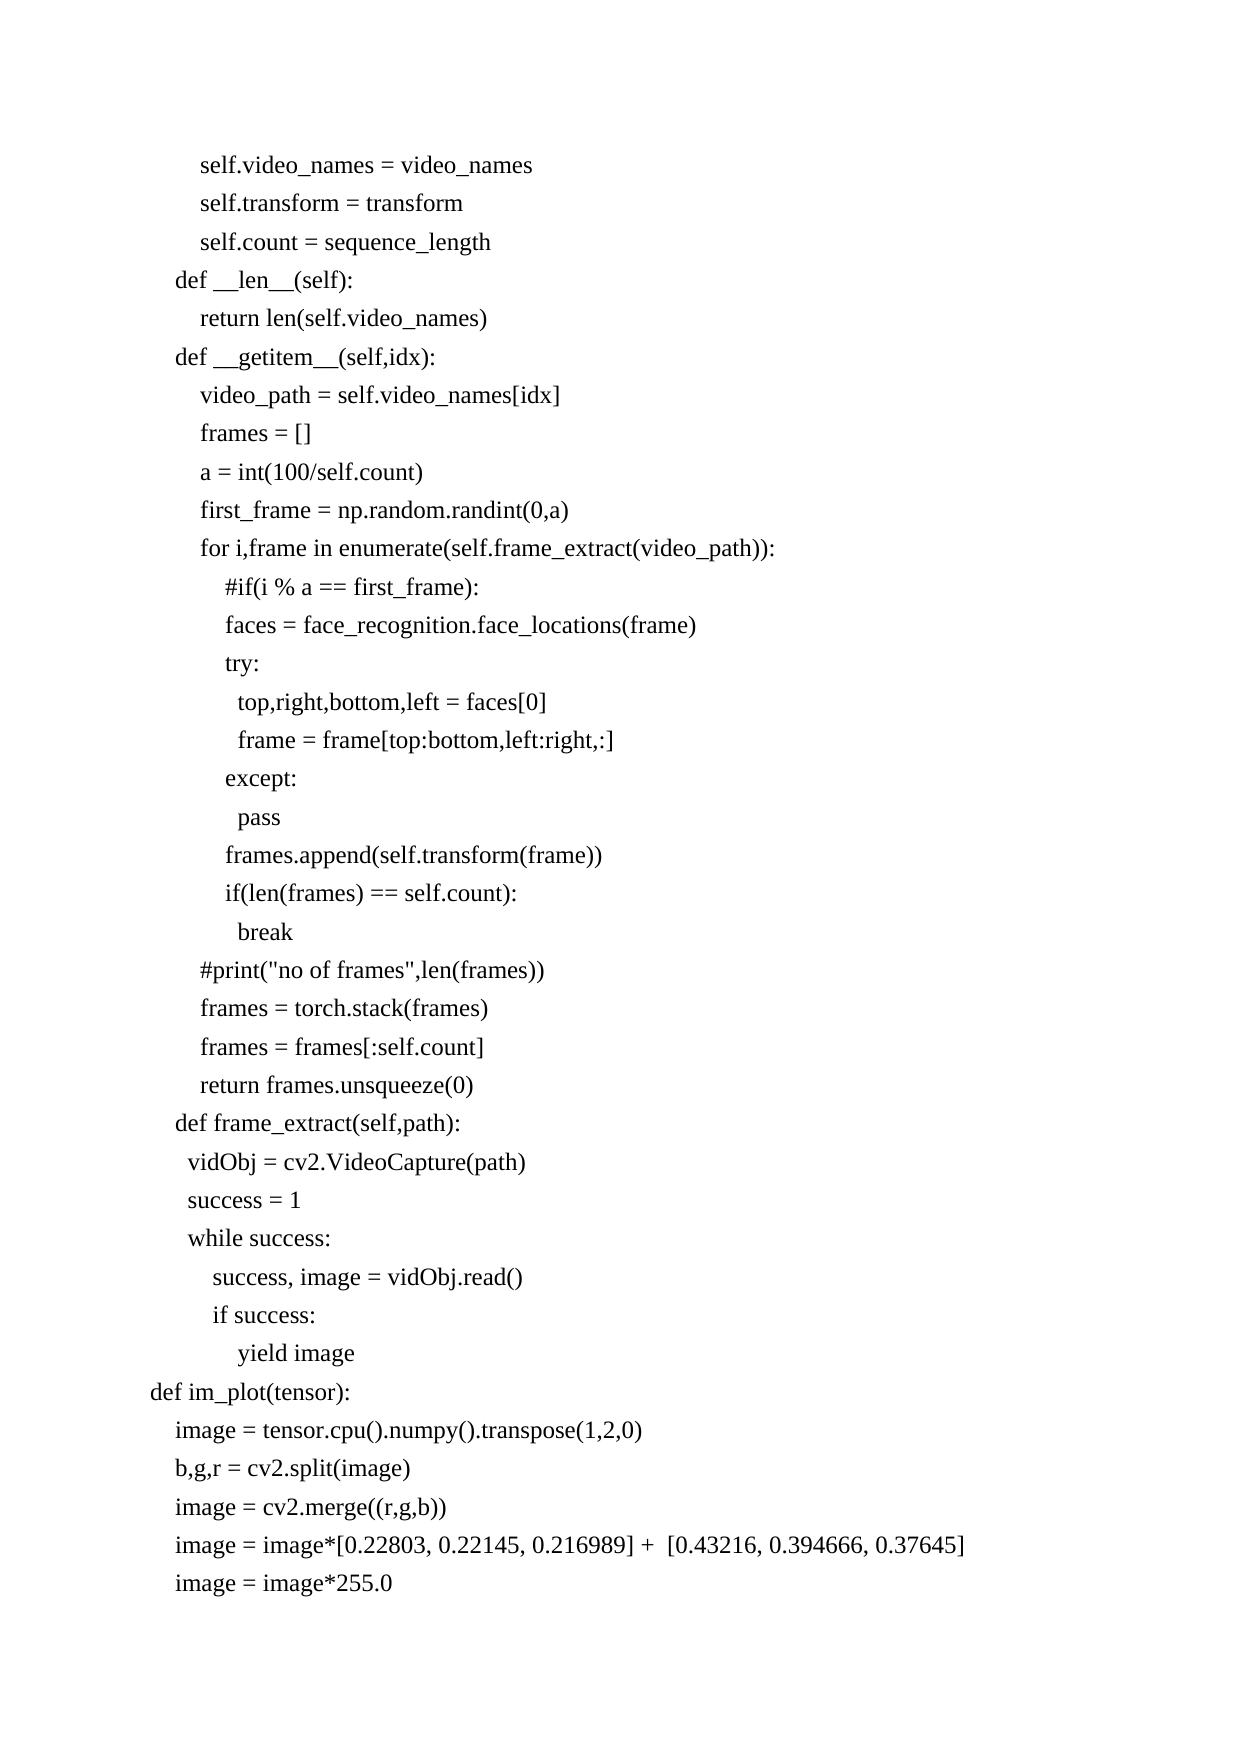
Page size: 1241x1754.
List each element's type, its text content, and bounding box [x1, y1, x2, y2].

subtitle vidObj = cv2.VideoCapture(path) [150, 1147, 1124, 1175]
subtitle image = image*255.0 [150, 1568, 1124, 1597]
subtitle top,right,bottom,left = faces[0] [150, 687, 1124, 715]
subtitle while success: [150, 1223, 1124, 1252]
subtitle if success: [150, 1300, 1124, 1329]
subtitle faces = face_recognition.face_locations(frame) [150, 610, 1124, 639]
subtitle def __len__(self): [150, 265, 1124, 294]
subtitle def im_plot(tensor): [150, 1377, 1124, 1405]
subtitle #if(i % a == first_frame): [150, 572, 1124, 600]
subtitle image = tensor.cpu().numpy().transpose(1,2,0) [150, 1415, 1124, 1444]
subtitle frame = frame[top:bottom,left:right,:] [150, 725, 1124, 754]
subtitle def __getitem__(self,idx): [150, 342, 1124, 370]
subtitle try: [150, 648, 1124, 677]
subtitle def frame_extract(self,path): [150, 1108, 1124, 1137]
subtitle image = cv2.merge((r,g,b)) [150, 1492, 1124, 1520]
subtitle a = int(100/self.count) [150, 457, 1124, 485]
subtitle frames = frames[:self.count] [150, 1032, 1124, 1060]
subtitle video_path = self.video_names[idx] [150, 380, 1124, 409]
subtitle break [150, 917, 1124, 945]
subtitle if(len(frames) == self.count): [150, 878, 1124, 907]
subtitle pass [150, 802, 1124, 830]
subtitle self.video_names = video_names [150, 150, 1124, 179]
subtitle return frames.unsqueeze(0) [150, 1070, 1124, 1099]
subtitle b,g,r = cv2.split(image) [150, 1453, 1124, 1482]
subtitle frames = torch.stack(frames) [150, 993, 1124, 1022]
subtitle success = 1 [150, 1185, 1124, 1214]
subtitle self.transform = transform [150, 188, 1124, 217]
subtitle frames.append(self.transform(frame)) [150, 840, 1124, 869]
subtitle first_frame = np.random.randint(0,a) [150, 495, 1124, 524]
subtitle image = image*[0.22803, 0.22145, 0.216989] + [0.43216, 0.394666, 0.37645] [150, 1530, 1124, 1559]
subtitle yield image [150, 1338, 1124, 1367]
subtitle return len(self.video_names) [150, 303, 1124, 332]
subtitle #print("no of frames",len(frames)) [150, 955, 1124, 984]
subtitle self.count = sequence_length [150, 227, 1124, 255]
subtitle except: [150, 763, 1124, 792]
subtitle frames = [] [150, 418, 1124, 447]
subtitle success, image = vidObj.read() [150, 1262, 1124, 1290]
subtitle for i,frame in enumerate(self.frame_extract(video_path)): [150, 533, 1124, 562]
